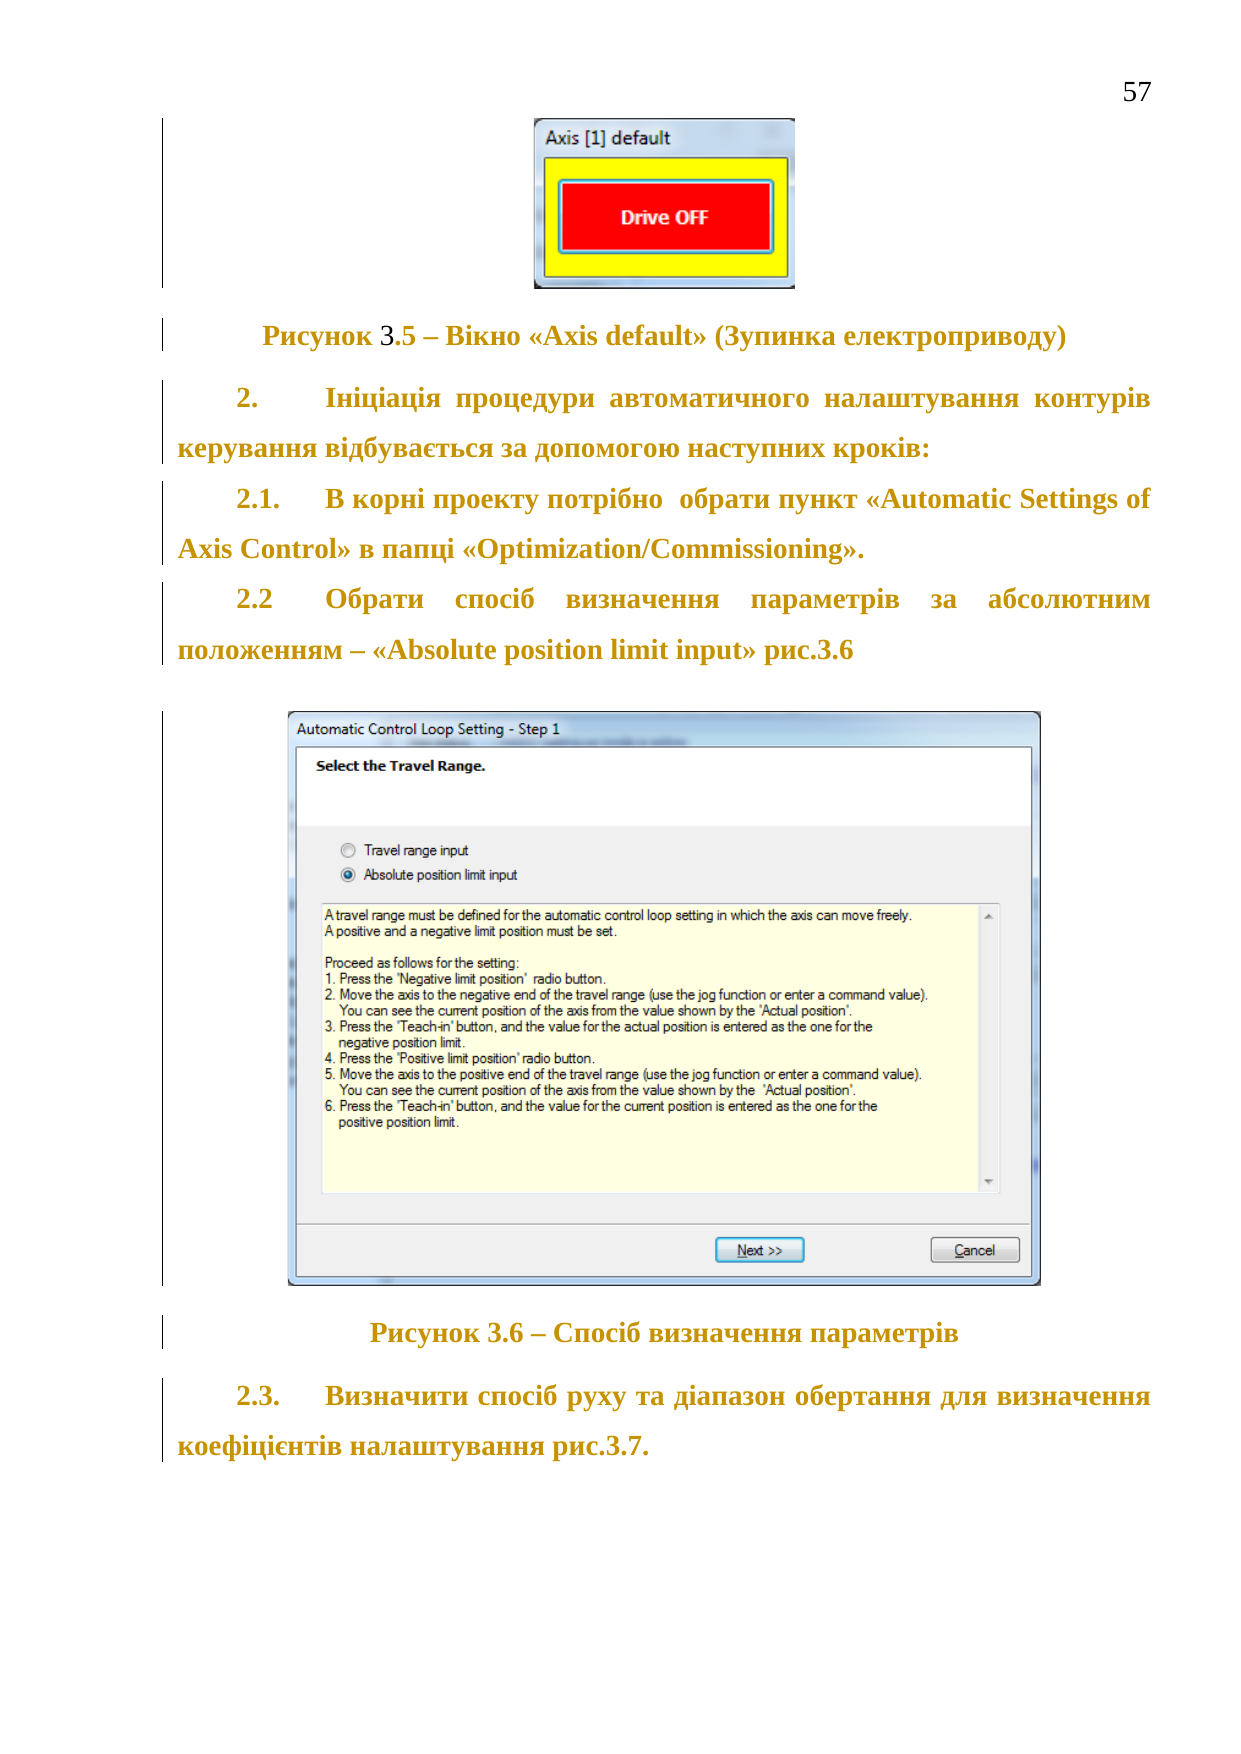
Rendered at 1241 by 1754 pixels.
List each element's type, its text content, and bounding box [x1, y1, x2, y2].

text 2.3. Визначити спосіб руху та діапазон обертання для визначення коефіцієнтів налаштування рис.3.7. [177, 1378, 1152, 1462]
text 2.1. В корні проекту потрібно обрати пункт «Automatic Settings of Axis Control» в папці «Optimization/Commissioning». [177, 481, 1152, 565]
picture [287, 711, 1041, 1286]
text 2. Ініціація процедури автоматичного налаштування контурів керування відбувається за допомогою наступних кроків: [177, 380, 1152, 464]
text 2.2 Обрати спосіб визначення параметрів за абсолютним положенням – «Absolute position limit input» рис.3.6 [177, 582, 1152, 665]
text Рисунок 3.6 – Спосіб визначення параметрів [177, 1315, 1152, 1349]
picture [533, 118, 795, 289]
text Рисунок 3.5 – Вікно «Axis default» (Зупинка електроприводу) [177, 318, 1152, 351]
